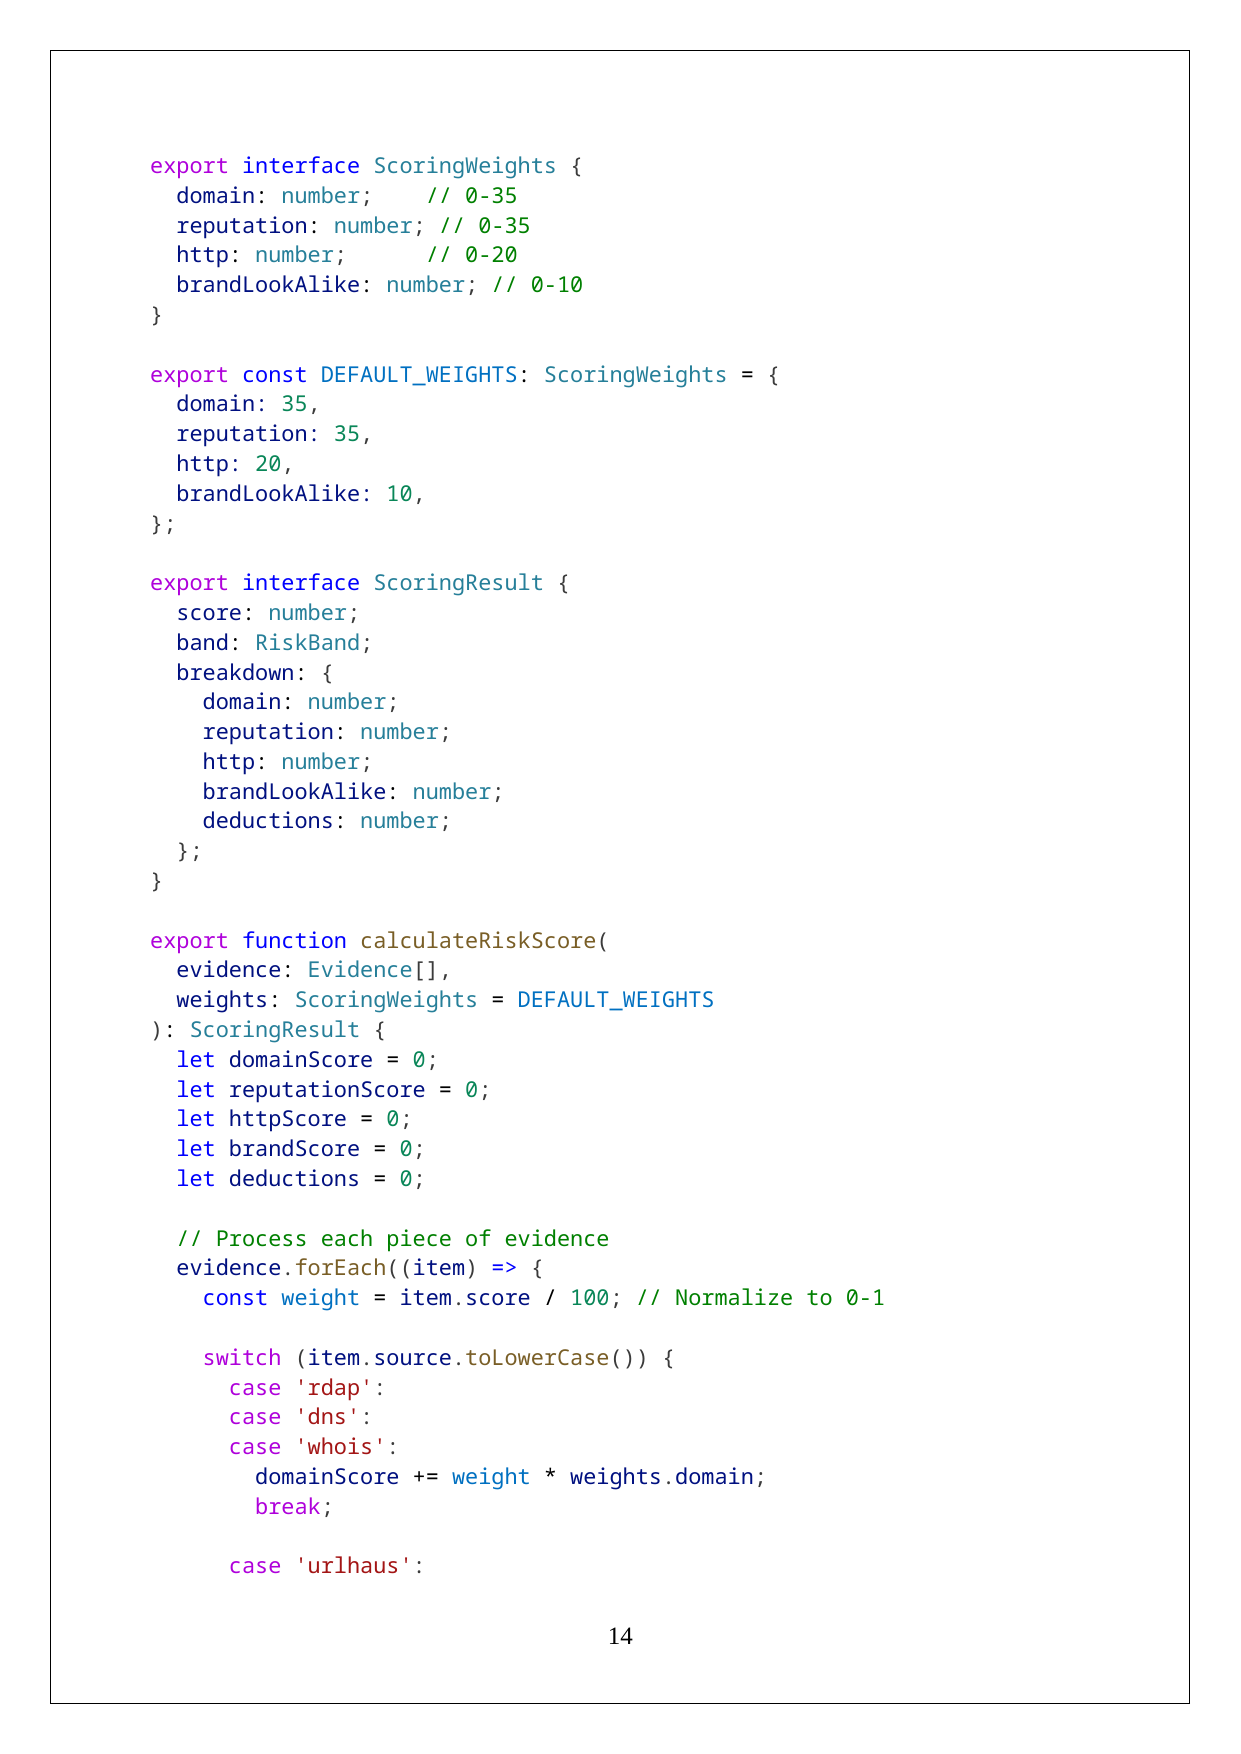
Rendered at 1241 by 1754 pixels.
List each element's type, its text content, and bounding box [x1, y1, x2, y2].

text domainScore += weight * weights.domain; [150, 1461, 1090, 1491]
text export interface ScoringWeights { [150, 150, 1090, 180]
text case 'whois': [150, 1431, 1090, 1461]
text } [150, 865, 1090, 895]
text score: number; [150, 597, 1090, 627]
text case 'dns': [150, 1401, 1090, 1431]
text domain: number; [150, 686, 1090, 716]
text let reputationScore = 0; [150, 1073, 1090, 1103]
text breakdown: { [150, 656, 1090, 686]
text brandLookAlike: 10, [150, 478, 1090, 507]
text // Process each piece of evidence [150, 1222, 1090, 1252]
text evidence.forEach((item) => { [150, 1252, 1090, 1282]
text brandLookAlike: number; // 0-10 [150, 269, 1090, 299]
text break; [150, 1491, 1090, 1520]
text reputation: 35, [150, 418, 1090, 448]
text http: number; [150, 746, 1090, 776]
text let httpScore = 0; [150, 1103, 1090, 1133]
text brandLookAlike: number; [150, 776, 1090, 805]
text domain: 35, [150, 388, 1090, 418]
text switch (item.source.toLowerCase()) { [150, 1342, 1090, 1371]
text }; [150, 835, 1090, 865]
text export const DEFAULT_WEIGHTS: ScoringWeights = { [150, 358, 1090, 388]
text let domainScore = 0; [150, 1044, 1090, 1073]
text domain: number; // 0-35 [150, 180, 1090, 209]
text case 'rdap': [150, 1371, 1090, 1401]
text http: 20, [150, 448, 1090, 478]
text evidence: Evidence[], [150, 954, 1090, 984]
text export interface ScoringResult { [150, 567, 1090, 597]
text }; [150, 507, 1090, 537]
text case 'urlhaus': [150, 1550, 1090, 1580]
text ): ScoringResult { [150, 1014, 1090, 1044]
text band: RiskBand; [150, 627, 1090, 656]
text export function calculateRiskScore( [150, 924, 1090, 954]
text reputation: number; [150, 716, 1090, 746]
text deductions: number; [150, 805, 1090, 835]
text let brandScore = 0; [150, 1133, 1090, 1163]
text reputation: number; // 0-35 [150, 209, 1090, 239]
text let deductions = 0; [150, 1163, 1090, 1193]
text const weight = item.score / 100; // Normalize to 0-1 [150, 1282, 1090, 1312]
text weights: ScoringWeights = DEFAULT_WEIGHTS [150, 984, 1090, 1014]
text http: number; // 0-20 [150, 239, 1090, 269]
text } [150, 299, 1090, 329]
